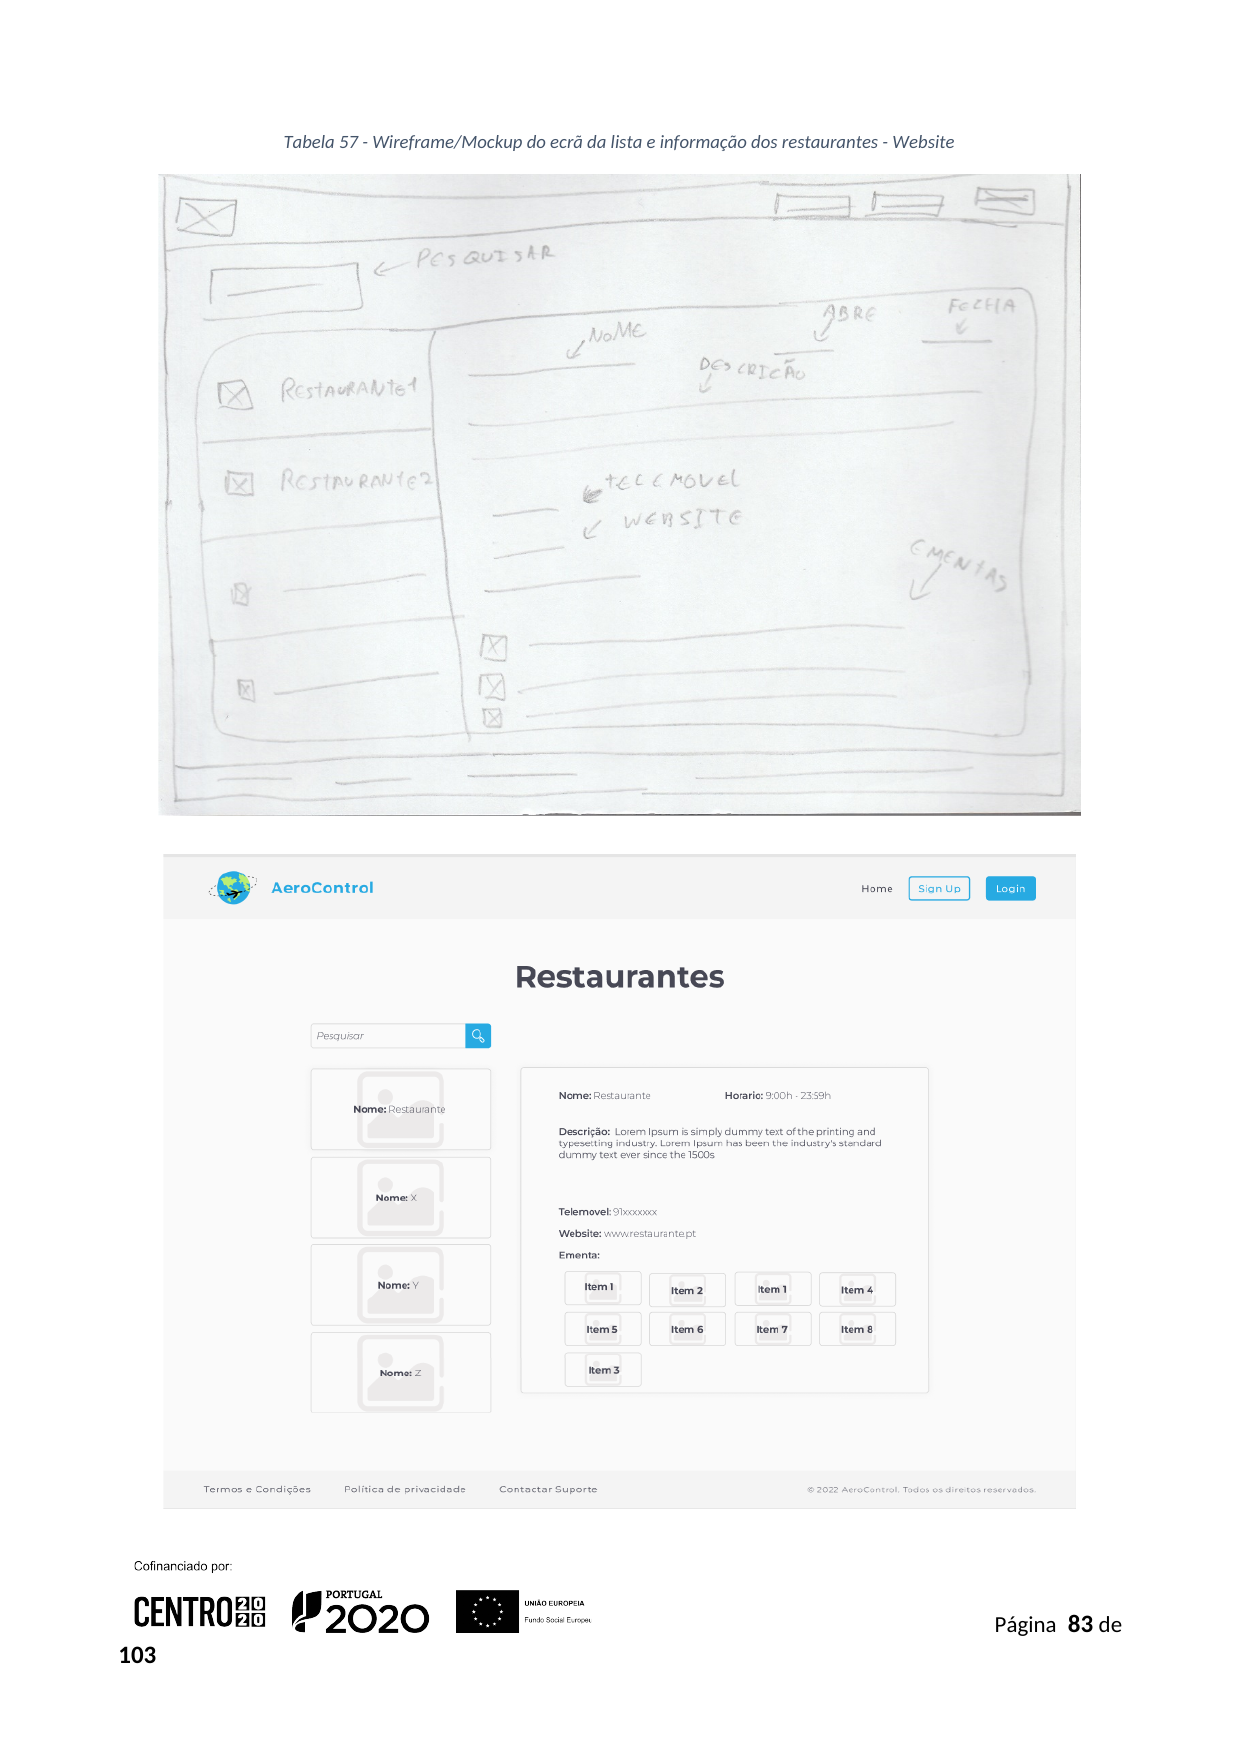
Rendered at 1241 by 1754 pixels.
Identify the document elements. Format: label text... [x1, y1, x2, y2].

table_header [118, 174, 1121, 854]
picture [163, 854, 1076, 1509]
picture [158, 174, 1081, 816]
picture [134, 1561, 592, 1633]
table_cell [118, 855, 1121, 1521]
